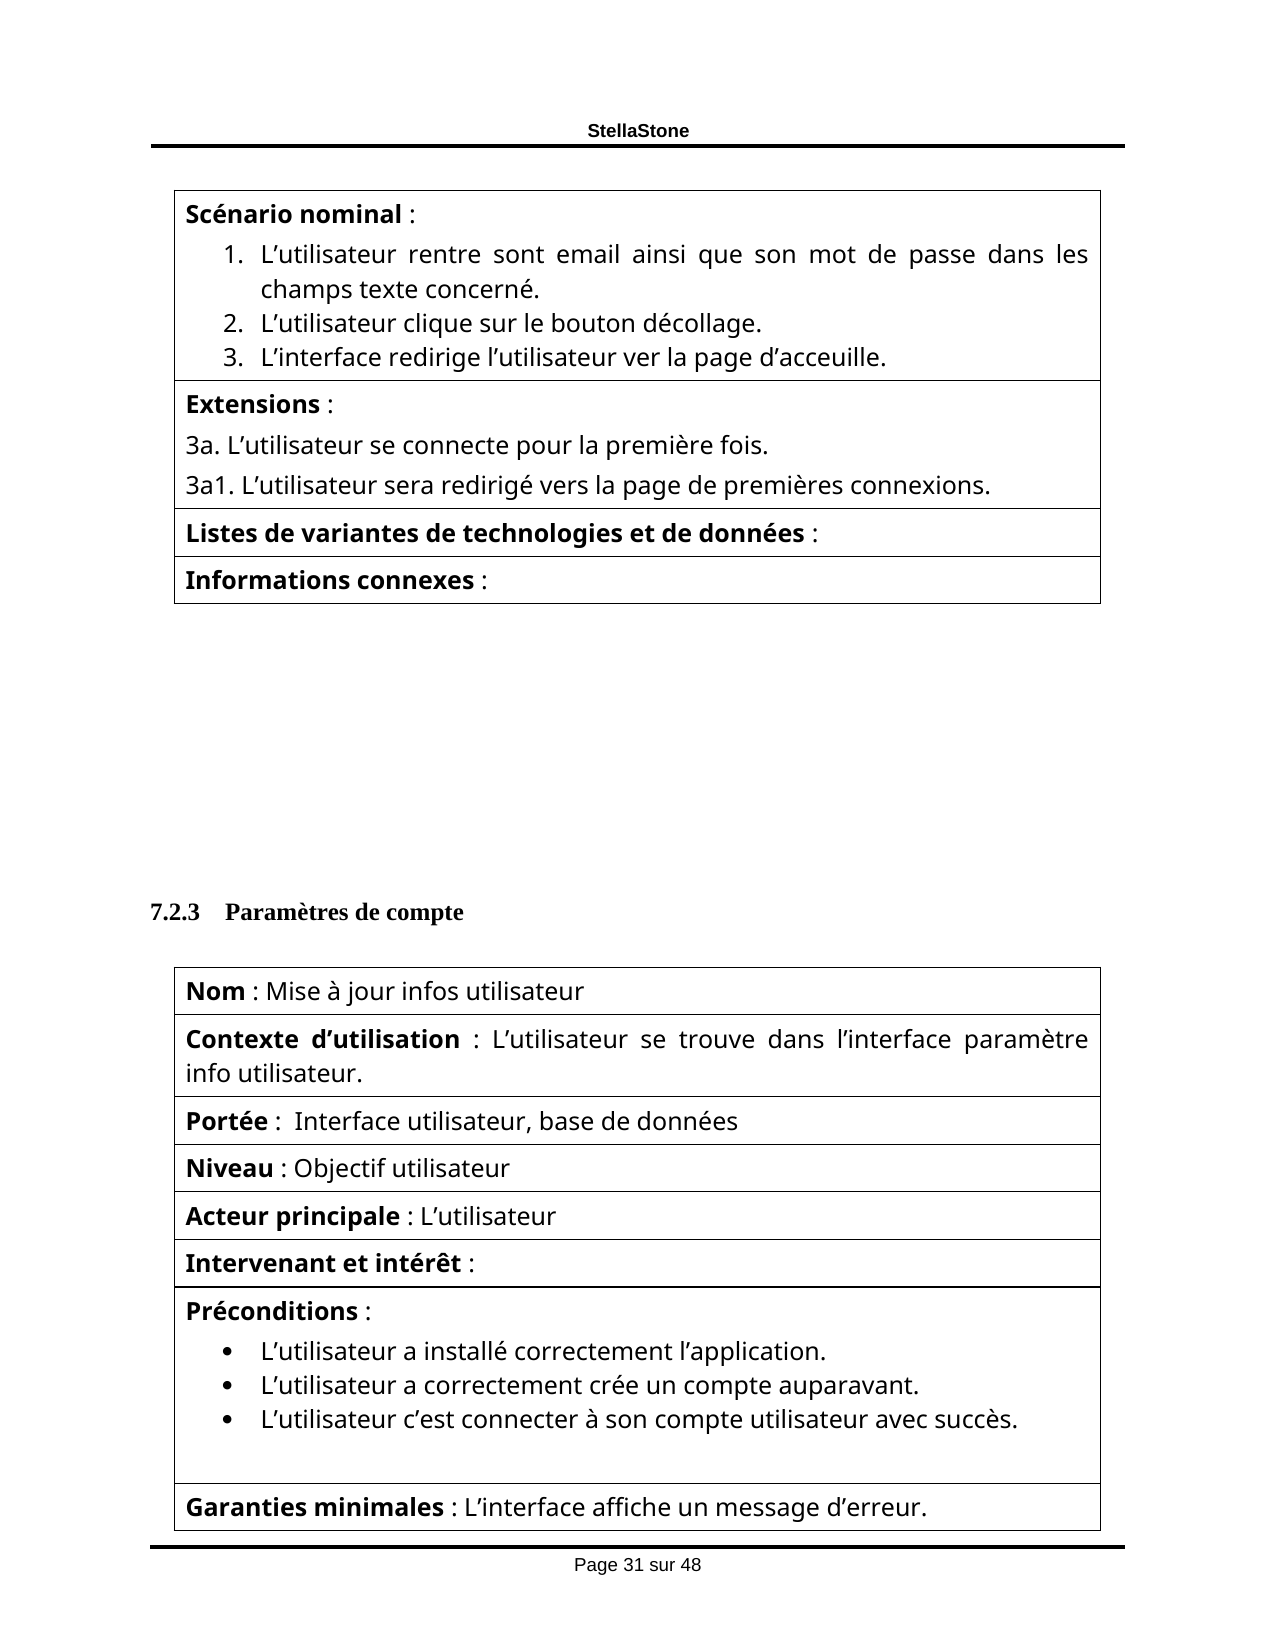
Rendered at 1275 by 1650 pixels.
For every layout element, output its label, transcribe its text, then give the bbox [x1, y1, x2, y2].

table_cell Listes de variantes de technologies et de données : [175, 509, 1100, 556]
table_cell Niveau : Objectif utilisateur [175, 1145, 1100, 1191]
table_cell Garanties minimales : L’interface affiche un message d’erreur. [175, 1484, 1100, 1530]
table_cell Scénario nominal : L’utilisateur rentre sont email ainsi que son mot de passe dans les champs texte concerné. L’utilisateur clique sur le bouton décollage. L’interface redirige l’utilisateur ver la page d’acceuille. [175, 191, 1100, 380]
subtitle Paramètres de compte [150, 897, 1125, 925]
table_cell Informations connexes : [175, 557, 1100, 603]
table_cell Préconditions : L’utilisateur a installé correctement l’application. L’utilisateur a correctement crée un compte auparavant. L’utilisateur c’est connecter à son compte utilisateur avec succès. [175, 1288, 1100, 1483]
table_cell Intervenant et intérêt : [175, 1240, 1100, 1286]
table_cell Extensions : 3a. L’utilisateur se connecte pour la première fois. 3a1. L’utilisateur sera redirigé vers la page de premières connexions. [175, 381, 1100, 508]
table_cell Acteur principale : L’utilisateur [175, 1192, 1100, 1239]
table_cell Portée : Interface utilisateur, base de données [175, 1097, 1100, 1143]
table_cell Contexte d’utilisation : L’utilisateur se trouve dans l’interface paramètre info utilisateur. [175, 1015, 1100, 1096]
table_header Nom : Mise à jour infos utilisateur [175, 968, 1100, 1014]
